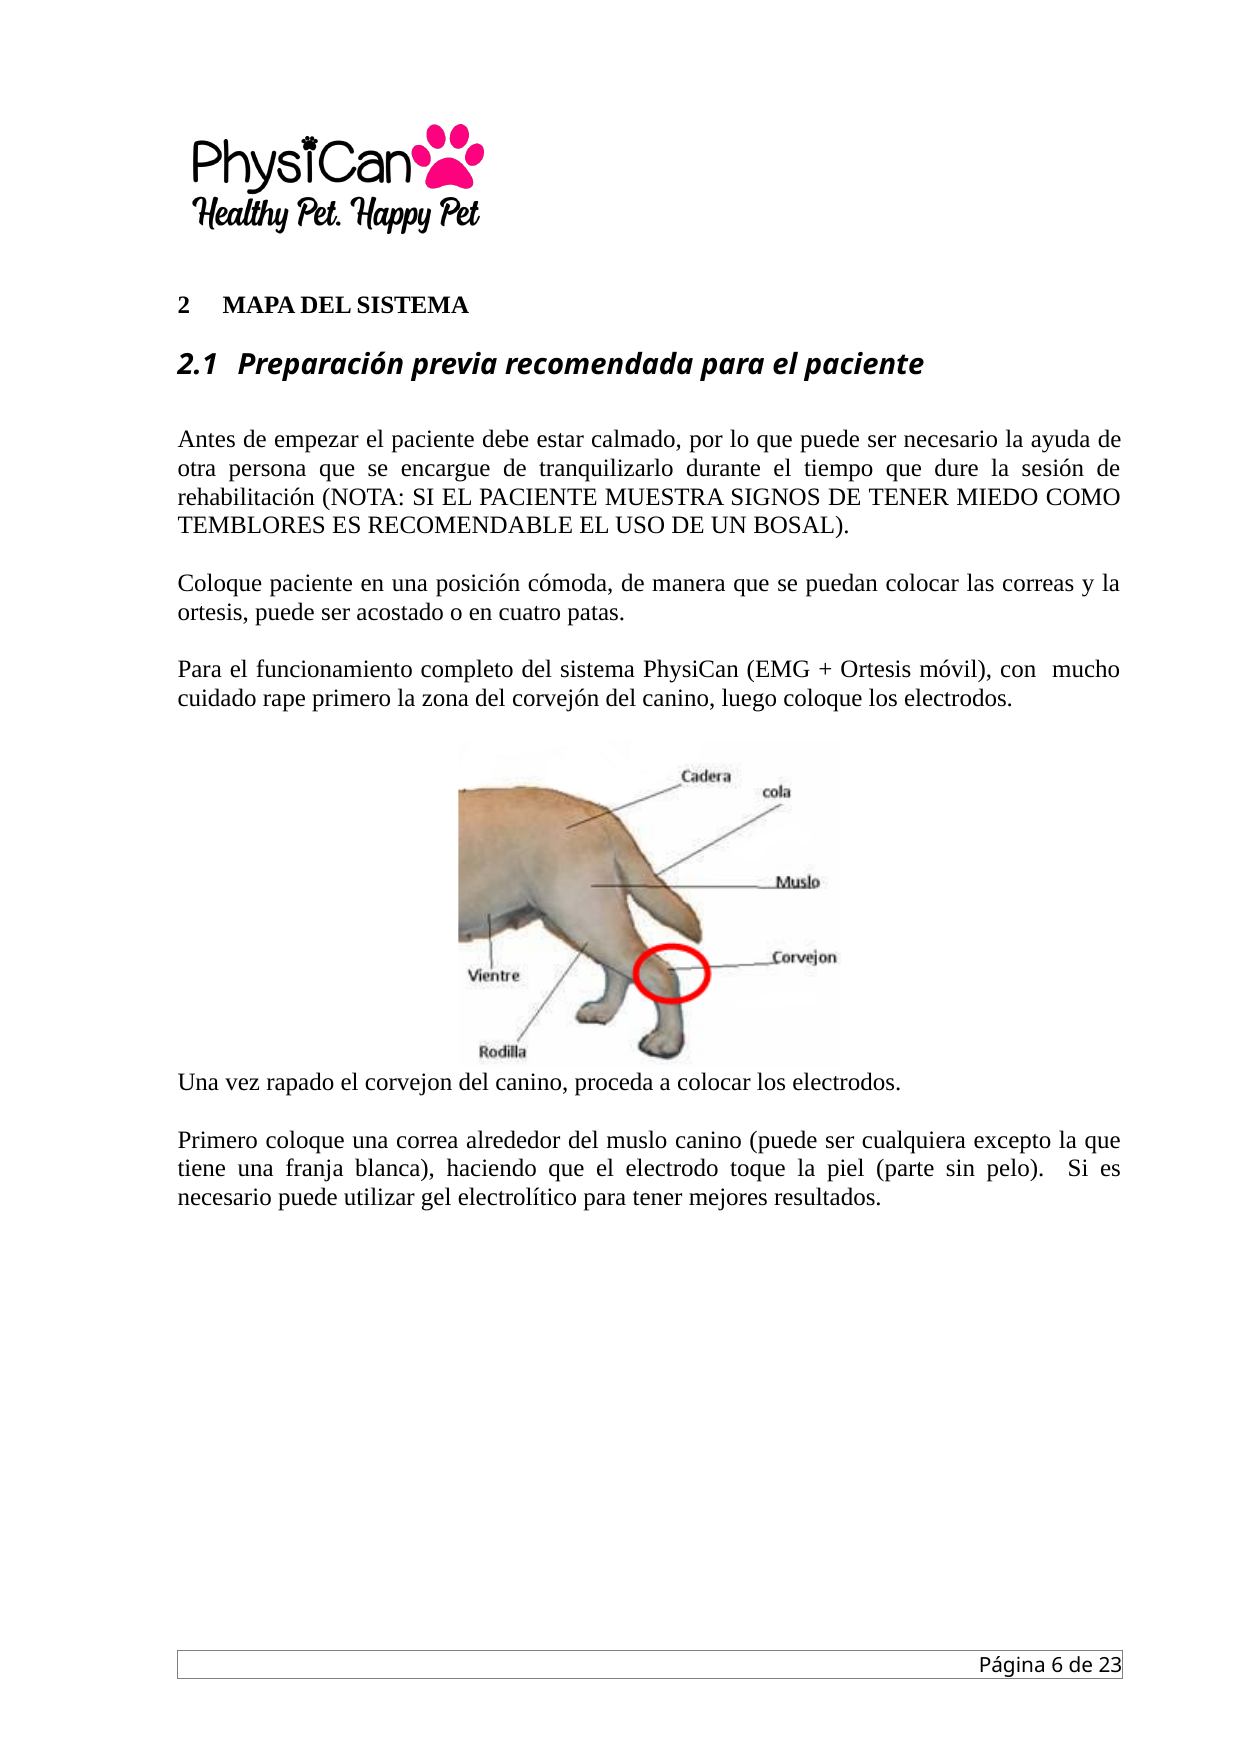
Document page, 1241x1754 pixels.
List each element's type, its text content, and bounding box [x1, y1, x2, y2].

text Para el funcionamiento completo del sistema PhysiCan (EMG + Ortesis móvil), con mucho cuidado rape primero la zona del corvejón del canino, luego coloque los electrodos. [177, 654, 1122, 712]
subtitle MAPA DEL SISTEMA [177, 290, 1122, 318]
text Una vez rapado el corvejon del canino, proceda a colocar los electrodos. [177, 1067, 1122, 1096]
text Coloque paciente en una posición cómoda, de manera que se puedan colocar las correas y la ortesis, puede ser acostado o en cuatro patas. [177, 568, 1122, 626]
text Primero coloque una correa alrededor del muslo canino (puede ser cualquiera excepto la que tiene una franja blanca), haciendo que el electrodo toque la piel (parte sin pelo). Si es necesario puede utilizar gel electrolítico para tener mejores resultados. [177, 1125, 1122, 1211]
subtitle Preparación previa recomendada para el paciente [177, 343, 1122, 383]
text Antes de empezar el paciente debe estar calmado, por lo que puede ser necesario la ayuda de otra persona que se encargue de tranquilizarlo durante el tiempo que dure la sesión de rehabilitación (NOTA: SI EL PACIENTE MUESTRA SIGNOS DE TENER MIEDO COMO TEMBLORES ES RECOMENDABLE EL USO DE UN BOSAL). [177, 424, 1122, 539]
picture [458, 740, 842, 1068]
picture [177, 118, 495, 237]
